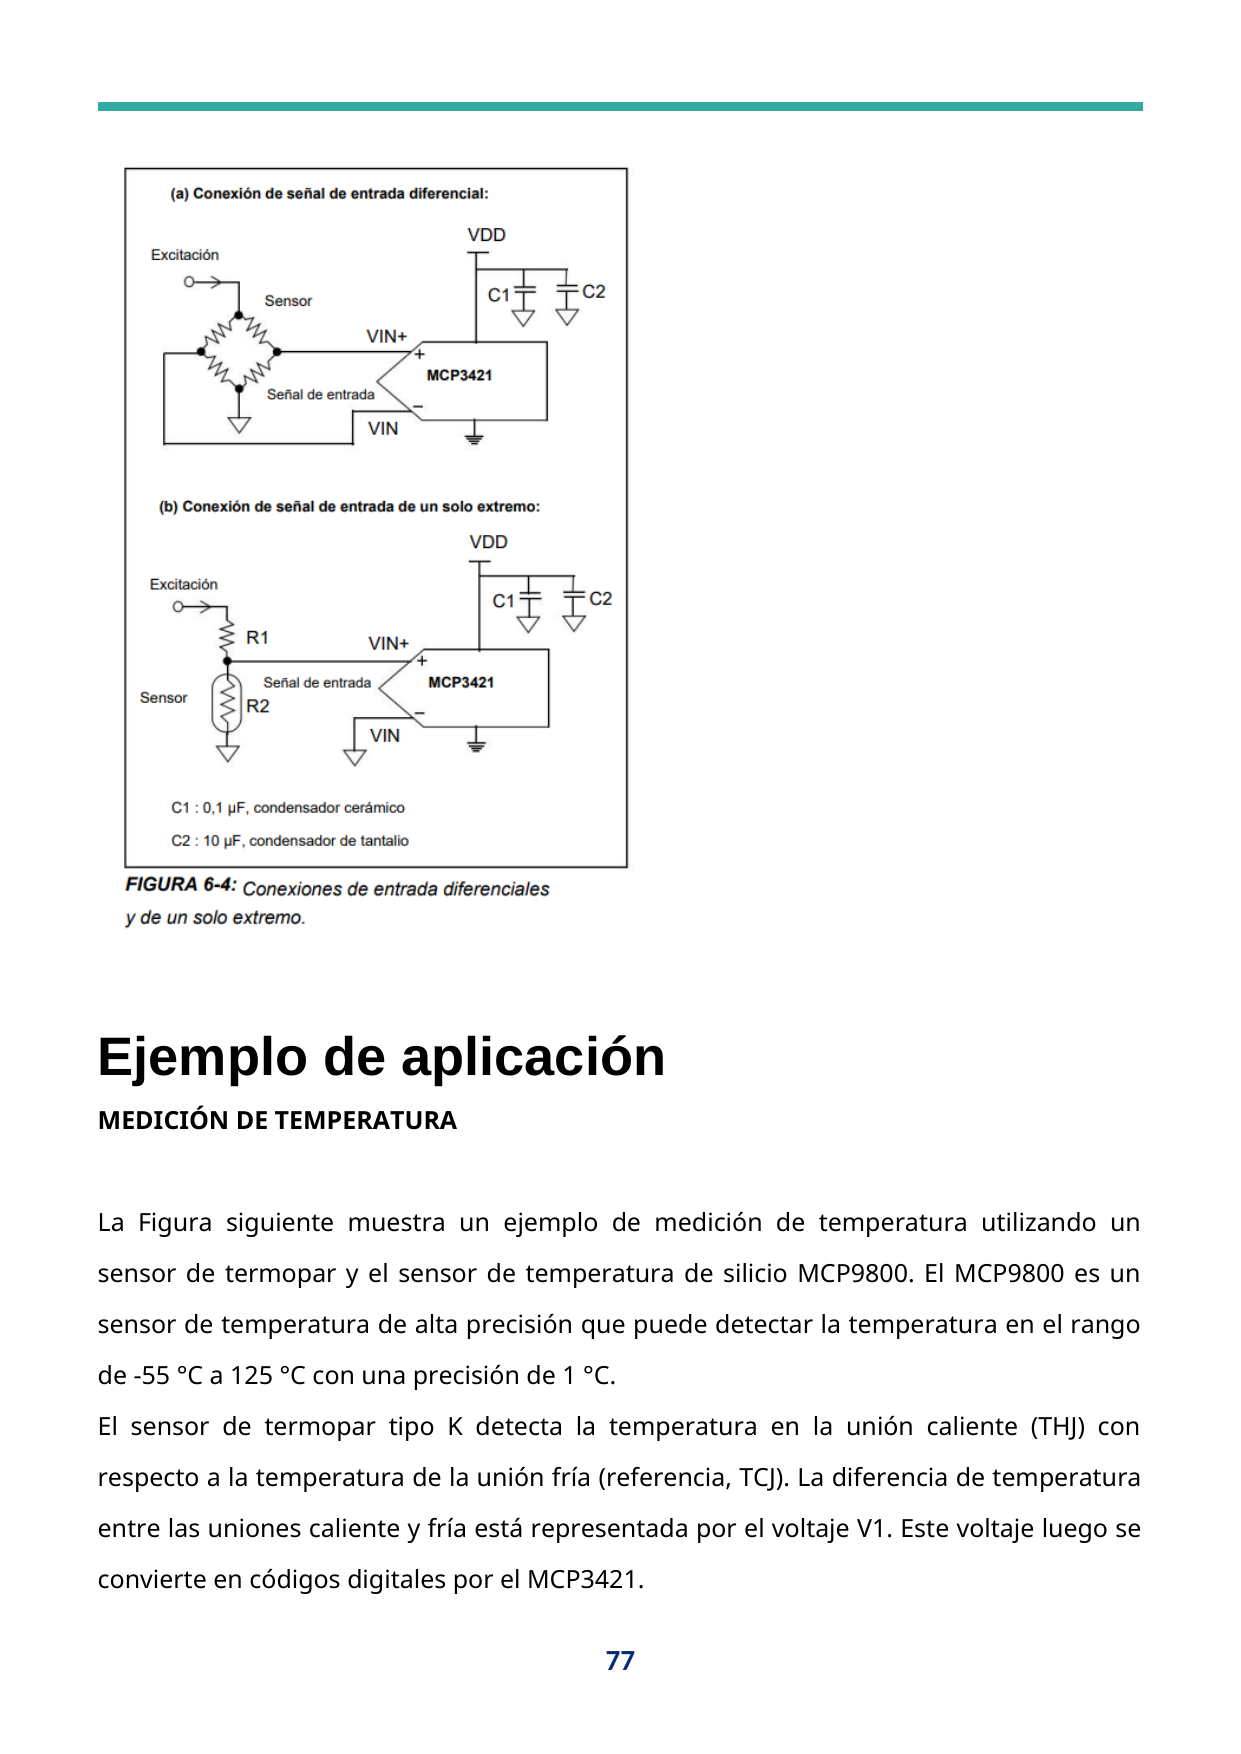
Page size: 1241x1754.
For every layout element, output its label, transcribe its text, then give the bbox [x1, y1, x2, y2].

picture [97, 151, 648, 931]
subtitle Ejemplo de aplicación [97, 1024, 1143, 1087]
text El sensor de termopar tipo K detecta la temperatura en la unión caliente (THJ) con respecto a la temperatura de la unión fría (referencia, TCJ). La diferencia de temperatura entre las uniones caliente y fría está representada por el voltaje V1. Este voltaje luego se convierte en códigos digitales por el MCP3421. [97, 1409, 1143, 1596]
text MEDICIÓN DE TEMPERATURA [97, 1102, 1143, 1136]
text La Figura siguiente muestra un ejemplo de medición de temperatura utilizando un sensor de termopar y el sensor de temperatura de silicio MCP9800. El MCP9800 es un sensor de temperatura de alta precisión que puede detectar la temperatura en el rango de -55 °C a 125 °C con una precisión de 1 °C. [97, 1204, 1143, 1392]
